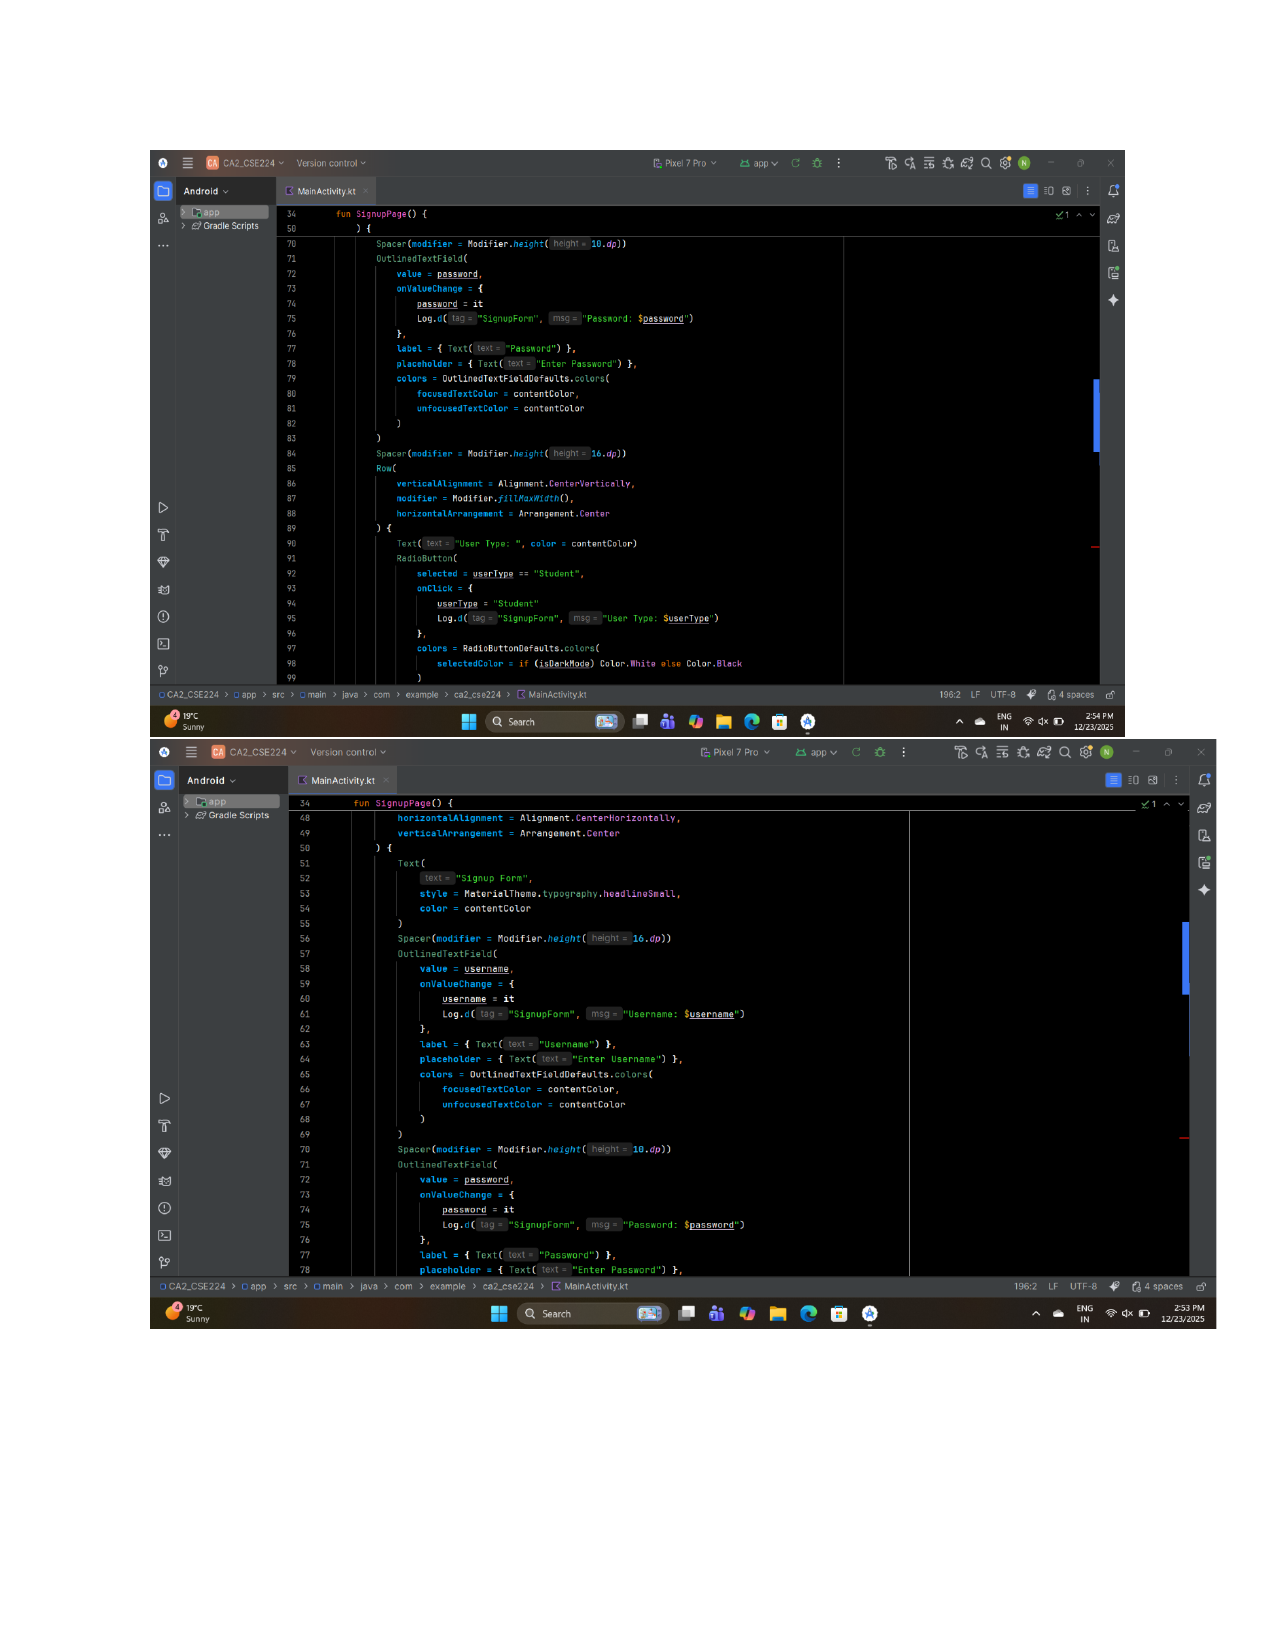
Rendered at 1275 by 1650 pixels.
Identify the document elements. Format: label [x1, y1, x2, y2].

picture [150, 739, 1217, 1329]
picture [150, 150, 1125, 737]
